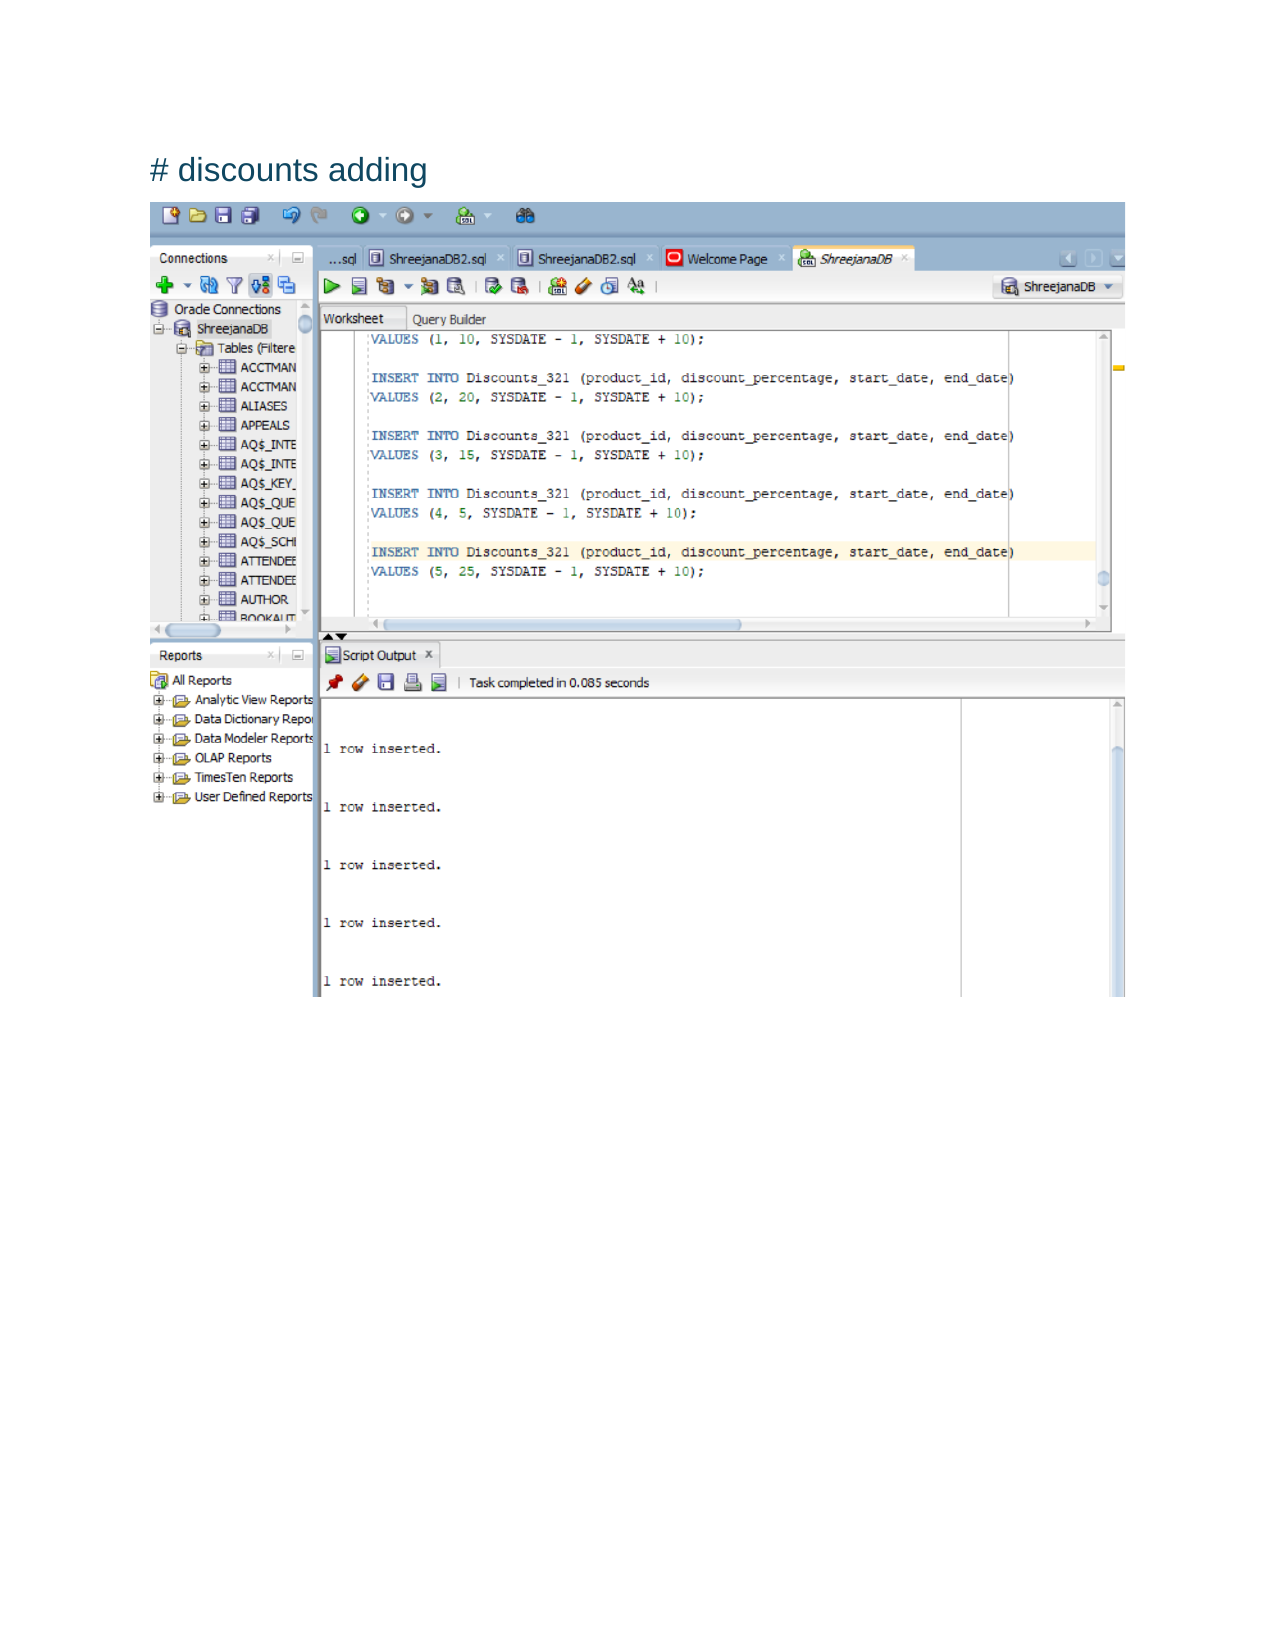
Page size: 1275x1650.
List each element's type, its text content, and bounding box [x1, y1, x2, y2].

subtitle # discounts adding [150, 150, 1125, 188]
picture [150, 202, 1125, 997]
